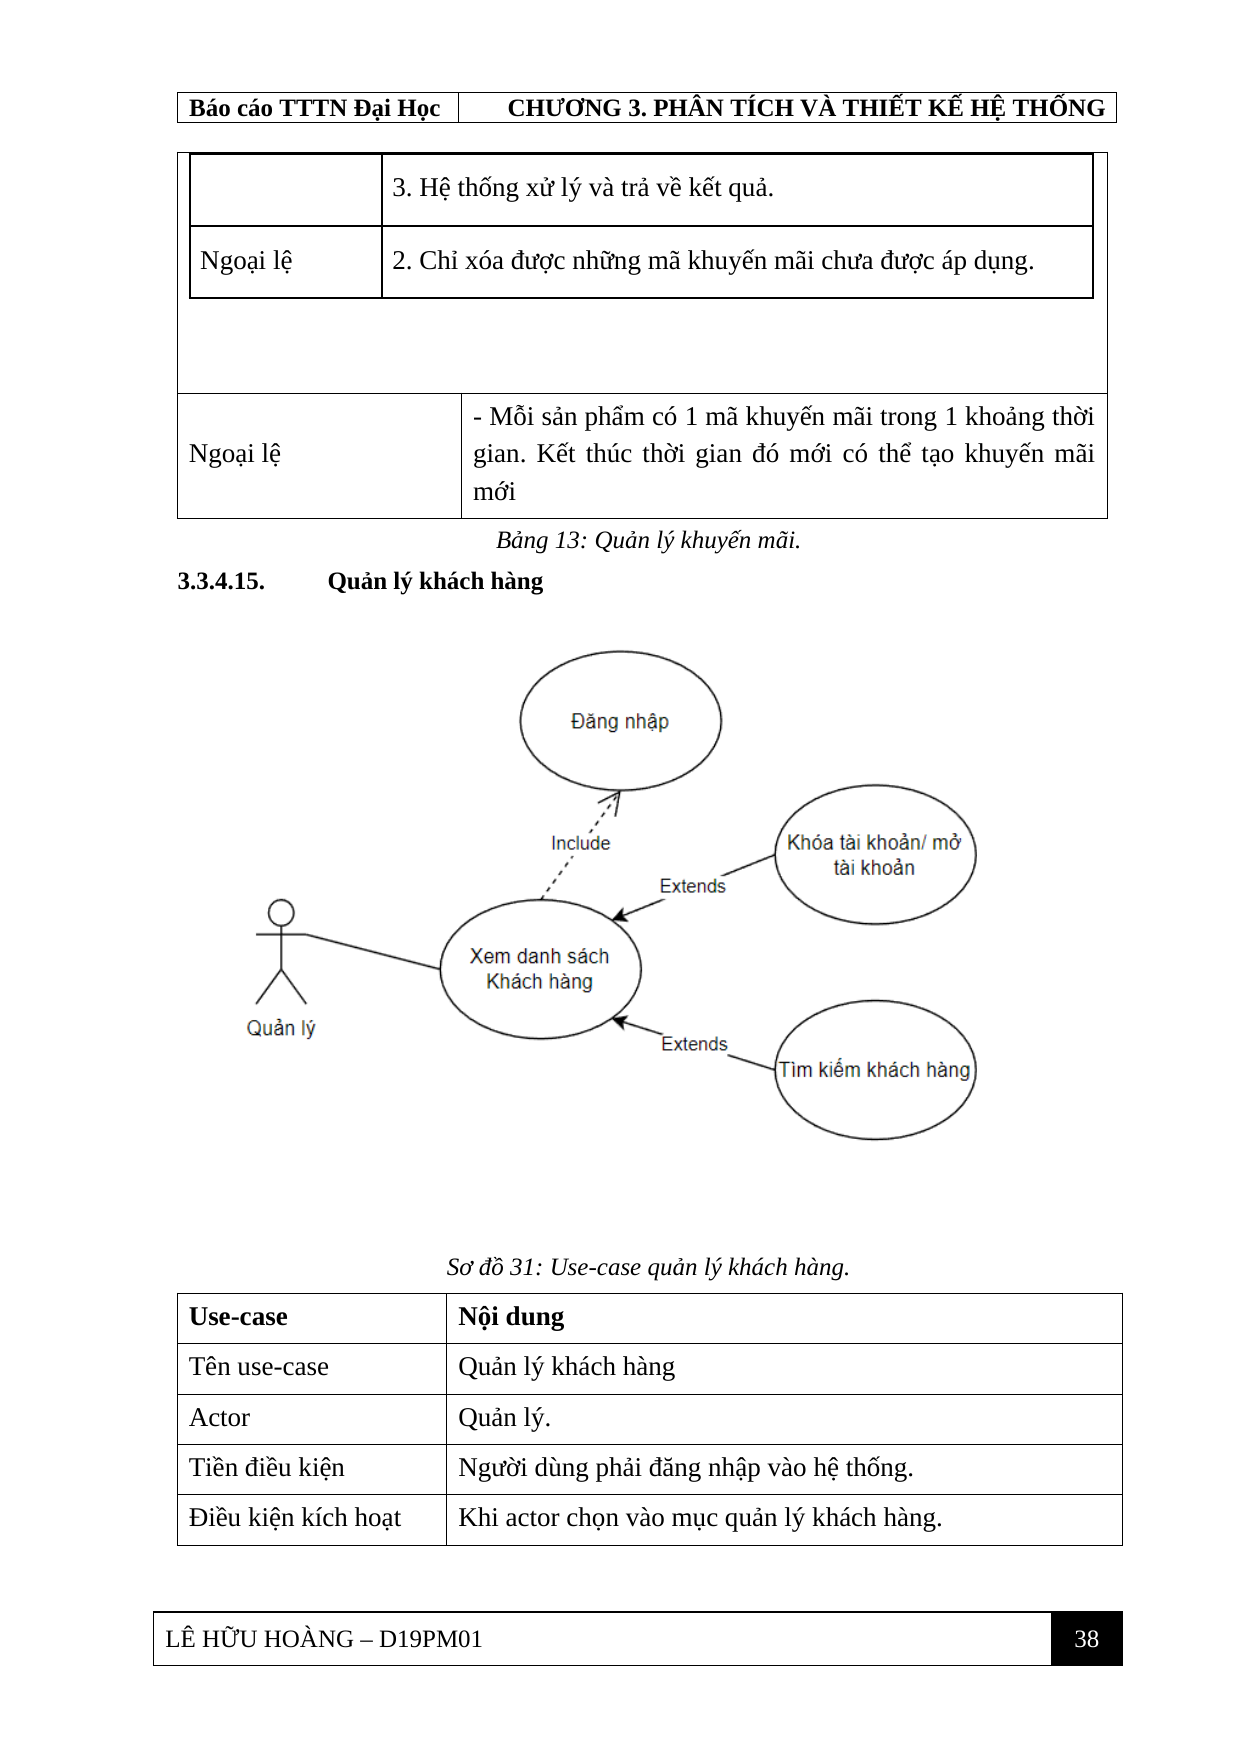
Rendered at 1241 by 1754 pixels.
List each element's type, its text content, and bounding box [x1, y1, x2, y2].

table_cell Người dùng phải đăng nhập vào hệ thống. [447, 1445, 1122, 1494]
table_cell Quản lý khách hàng [447, 1344, 1122, 1393]
table_cell Điều kiện kích hoạt [178, 1495, 446, 1545]
table_cell Ngoại lệ [178, 394, 461, 518]
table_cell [178, 153, 1107, 393]
table_header Nội dung [447, 1294, 1122, 1343]
table_header Use-case [178, 1294, 446, 1343]
table_cell Actor [178, 1395, 446, 1444]
table_cell Quản lý. [447, 1395, 1122, 1444]
text Bảng 13: Quản lý khuyến mãi. [177, 525, 1122, 554]
picture [177, 606, 1117, 1240]
table_cell Tiền điều kiện [178, 1445, 446, 1494]
table_cell - Mỗi sản phẩm có 1 mã khuyến mãi trong 1 khoảng thời gian. Kết thúc thời gian đó mới có thể tạo khuyến mãi mới [462, 394, 1107, 518]
table_cell Tên use-case [178, 1344, 446, 1393]
table_cell Khi actor chọn vào mục quản lý khách hàng. [447, 1495, 1122, 1545]
text 3.3.4.15. Quản lý khách hàng [177, 566, 1122, 594]
